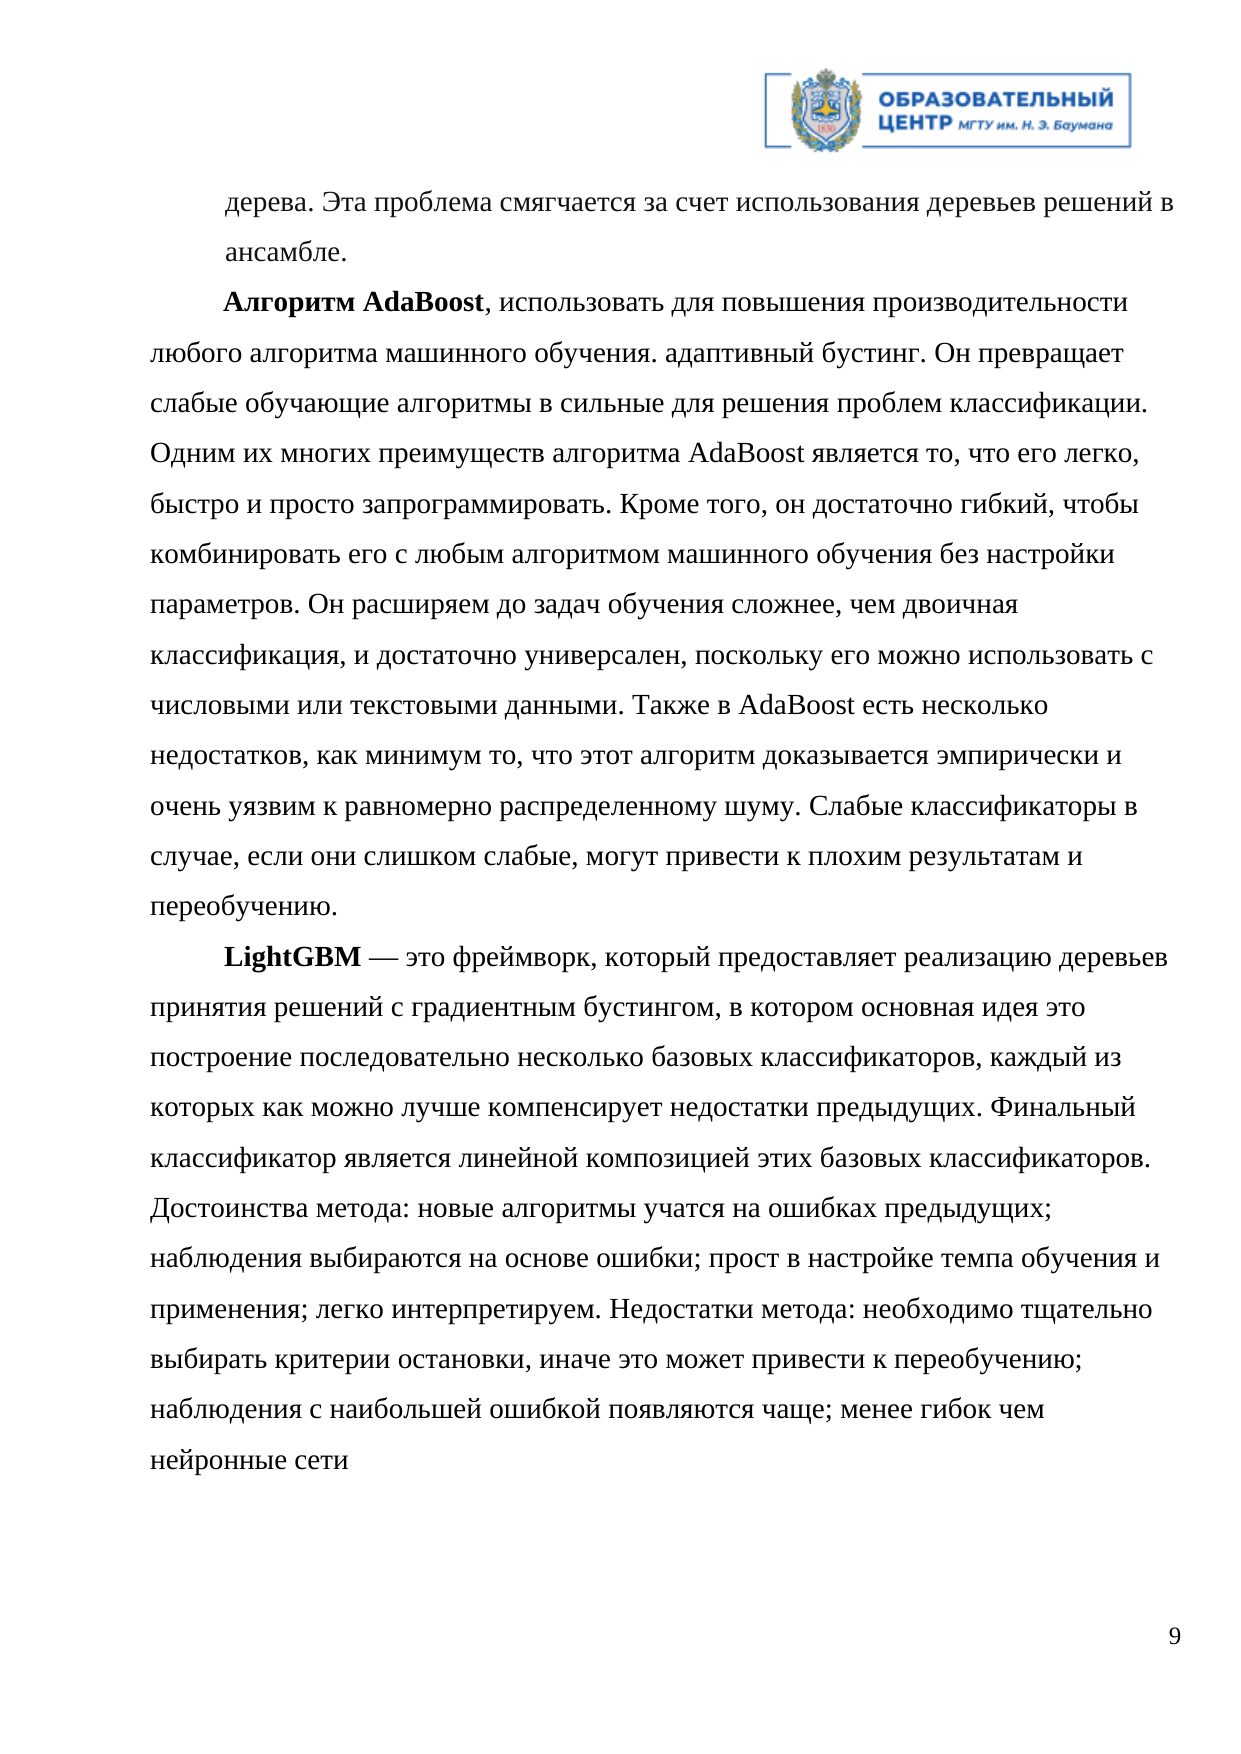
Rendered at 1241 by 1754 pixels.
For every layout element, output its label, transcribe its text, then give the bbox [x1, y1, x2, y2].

text Одним их многих преимуществ алгоритма AdaBoost является то, что его легко, быстро и просто запрограммировать. Кроме того, он достаточно гибкий, чтобы комбинировать его с любым алгоритмом машинного обучения без настройки параметров. Он расширяем до задач обучения сложнее, чем двоичная классификация, и достаточно универсален, поскольку его можно использовать с числовыми или текстовыми данными. Также в AdaBoost есть несколько недостатков, как минимум то, что этот алгоритм доказывается эмпирически и очень уязвим к равномерно распределенному шуму. Слабые классификаторы в случае, если они слишком слабые, могут привести к плохим результатам и переобучению. [150, 436, 1181, 922]
text Достоинства метода: новые алгоритмы учатся на ошибках предыдущих; наблюдения выбираются на основе ошибки; прост в настройке темпа обучения и применения; легко интерпретируем. Недостатки метода: необходимо тщательно выбирать критерии остановки, иначе это может привести к переобучению; наблюдения с наибольшей ошибкой появляются чаще; менее гибок чем нейронные сети [150, 1190, 1181, 1475]
picture [734, 45, 1182, 168]
text LightGBM — это фреймворк, который предоставляет реализацию деревьев принятия решений с градиентным бустингом, в котором основная идея это построение последовательно несколько базовых классификаторов, каждый из которых как можно лучше компенсирует недостатки предыдущих. Финальный классификатор является линейной композицией этих базовых классификаторов. [150, 939, 1181, 1173]
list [187, 150, 1181, 268]
text Алгоритм AdaBoost, использовать для повышения производительности любого алгоритма машинного обучения. адаптивный бустинг. Он превращает слабые обучающие алгоритмы в сильные для решения проблем классификации. [150, 284, 1181, 419]
